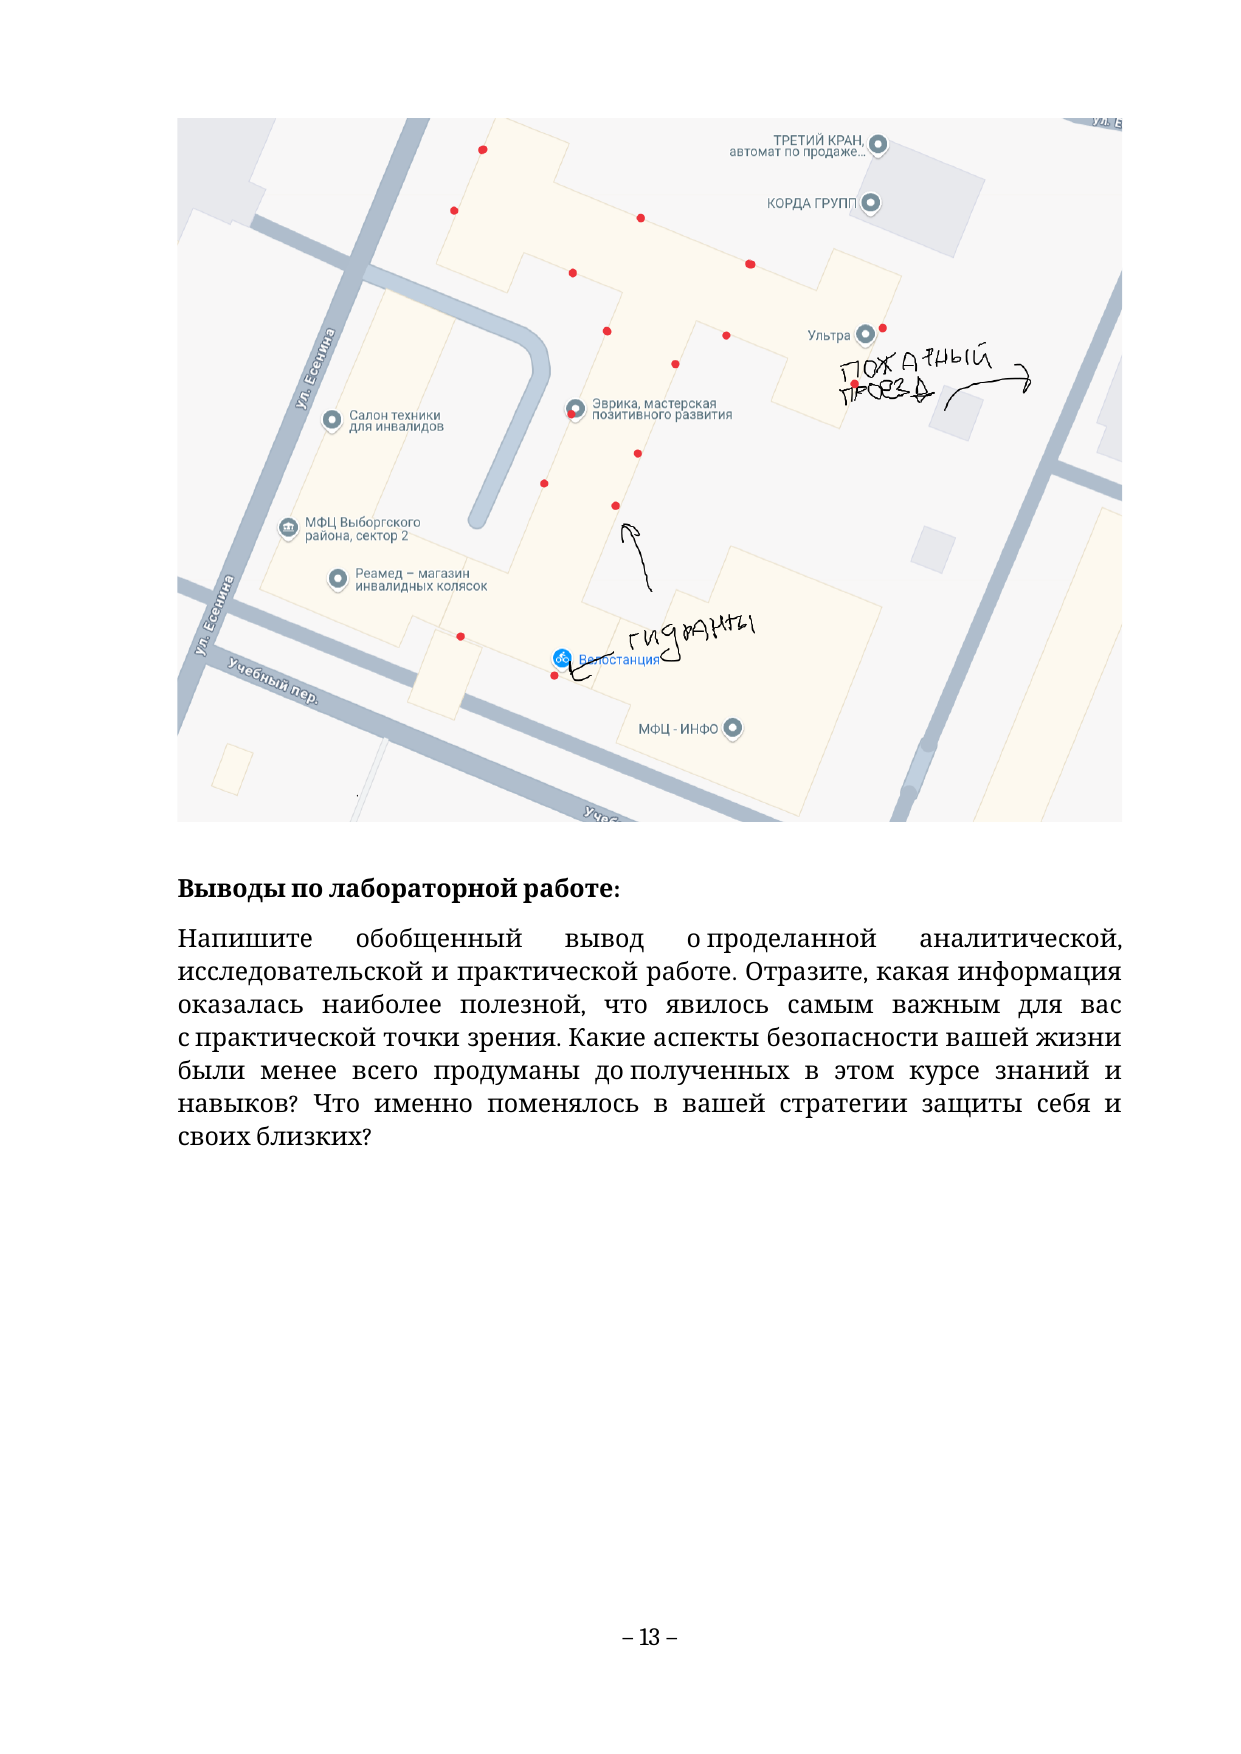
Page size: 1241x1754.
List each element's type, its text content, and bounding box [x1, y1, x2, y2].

picture [177, 118, 1123, 822]
text Выводы по лабораторной работе: [177, 875, 1122, 904]
text Напишите обобщенный вывод о проделанной аналитической, исследовательской и практической работе. Отразите, какая информация оказалась наиболее полезной, что явилось самым важным для вас с практической точки зрения. Какие аспекты безопасности вашей жизни были менее всего продуманы до полученных в этом курсе знаний и навыков? Что именно поменялось в вашей стратегии защиты себя и своих близких? [177, 925, 1122, 1152]
